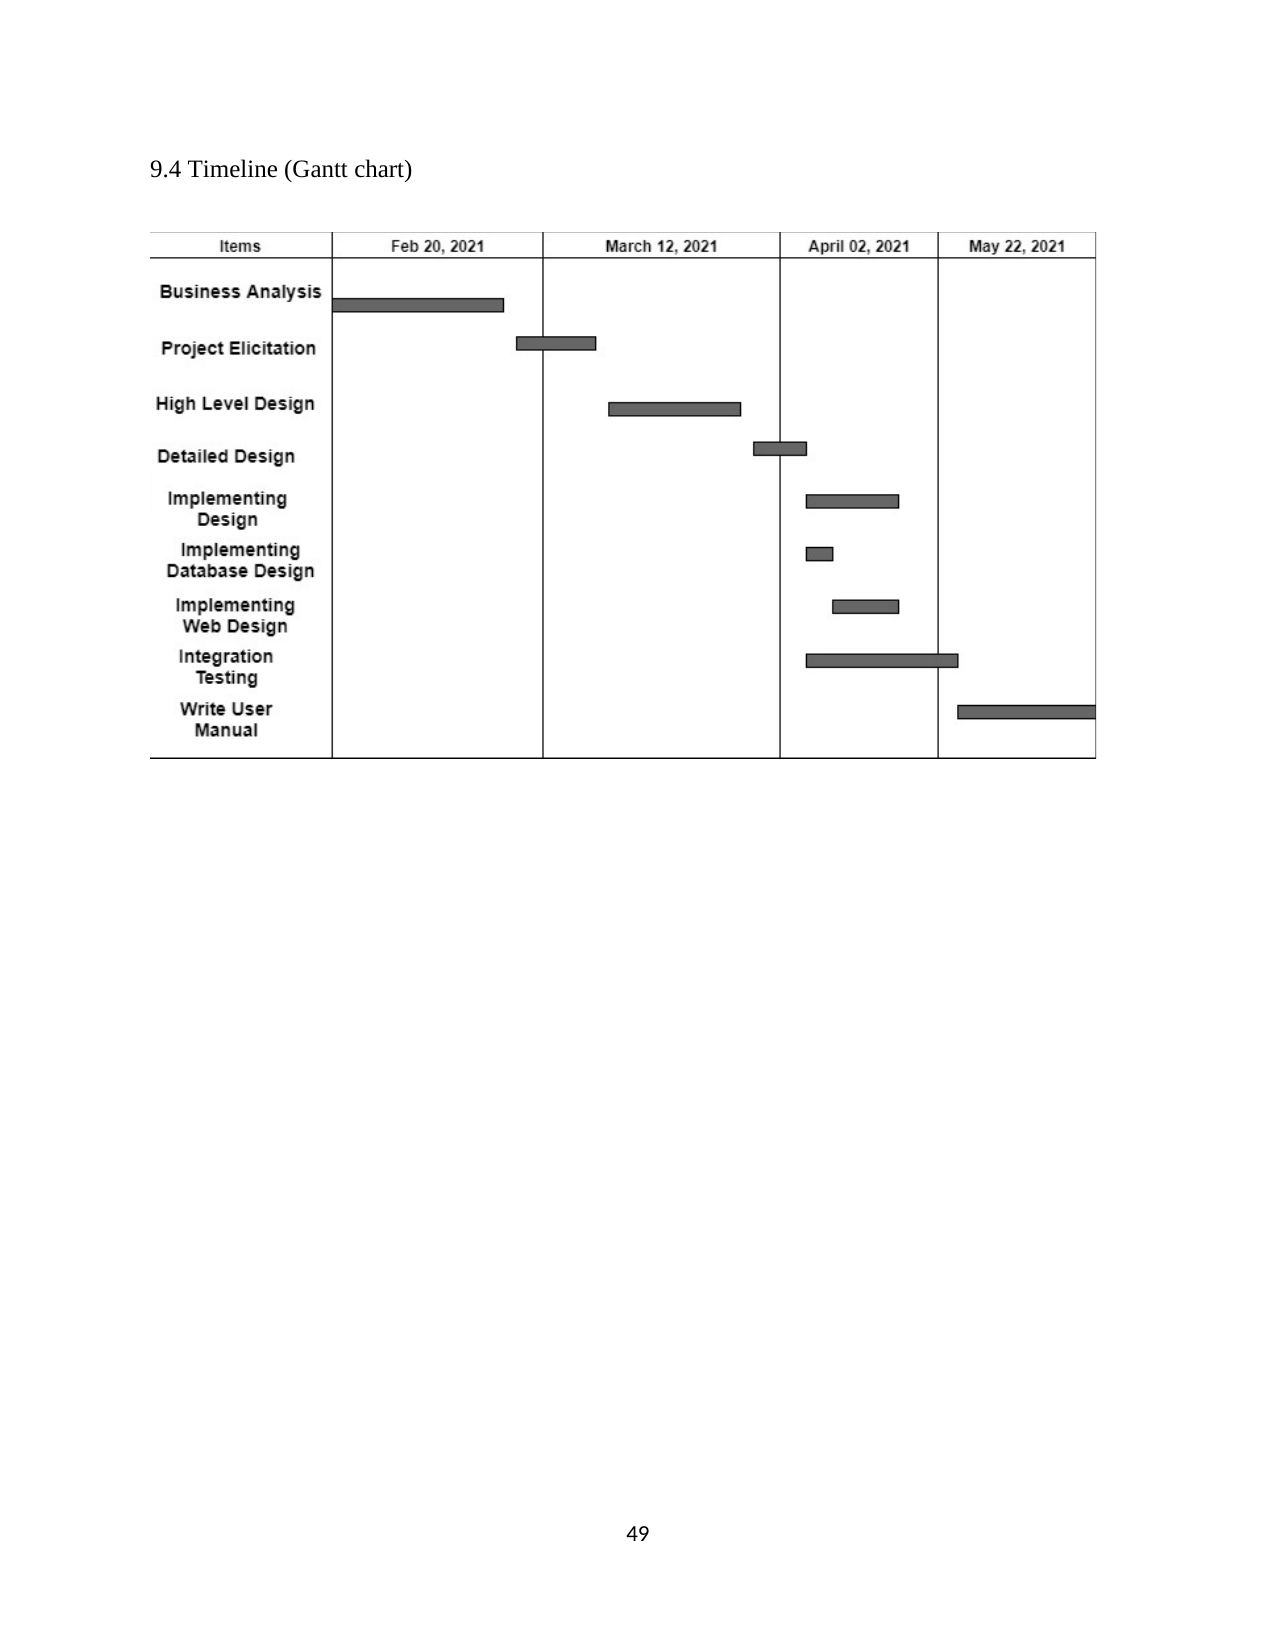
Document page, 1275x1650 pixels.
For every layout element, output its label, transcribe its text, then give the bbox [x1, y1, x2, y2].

picture [150, 232, 1097, 759]
subtitle 9.4 Timeline (Gantt chart) [150, 154, 1125, 183]
